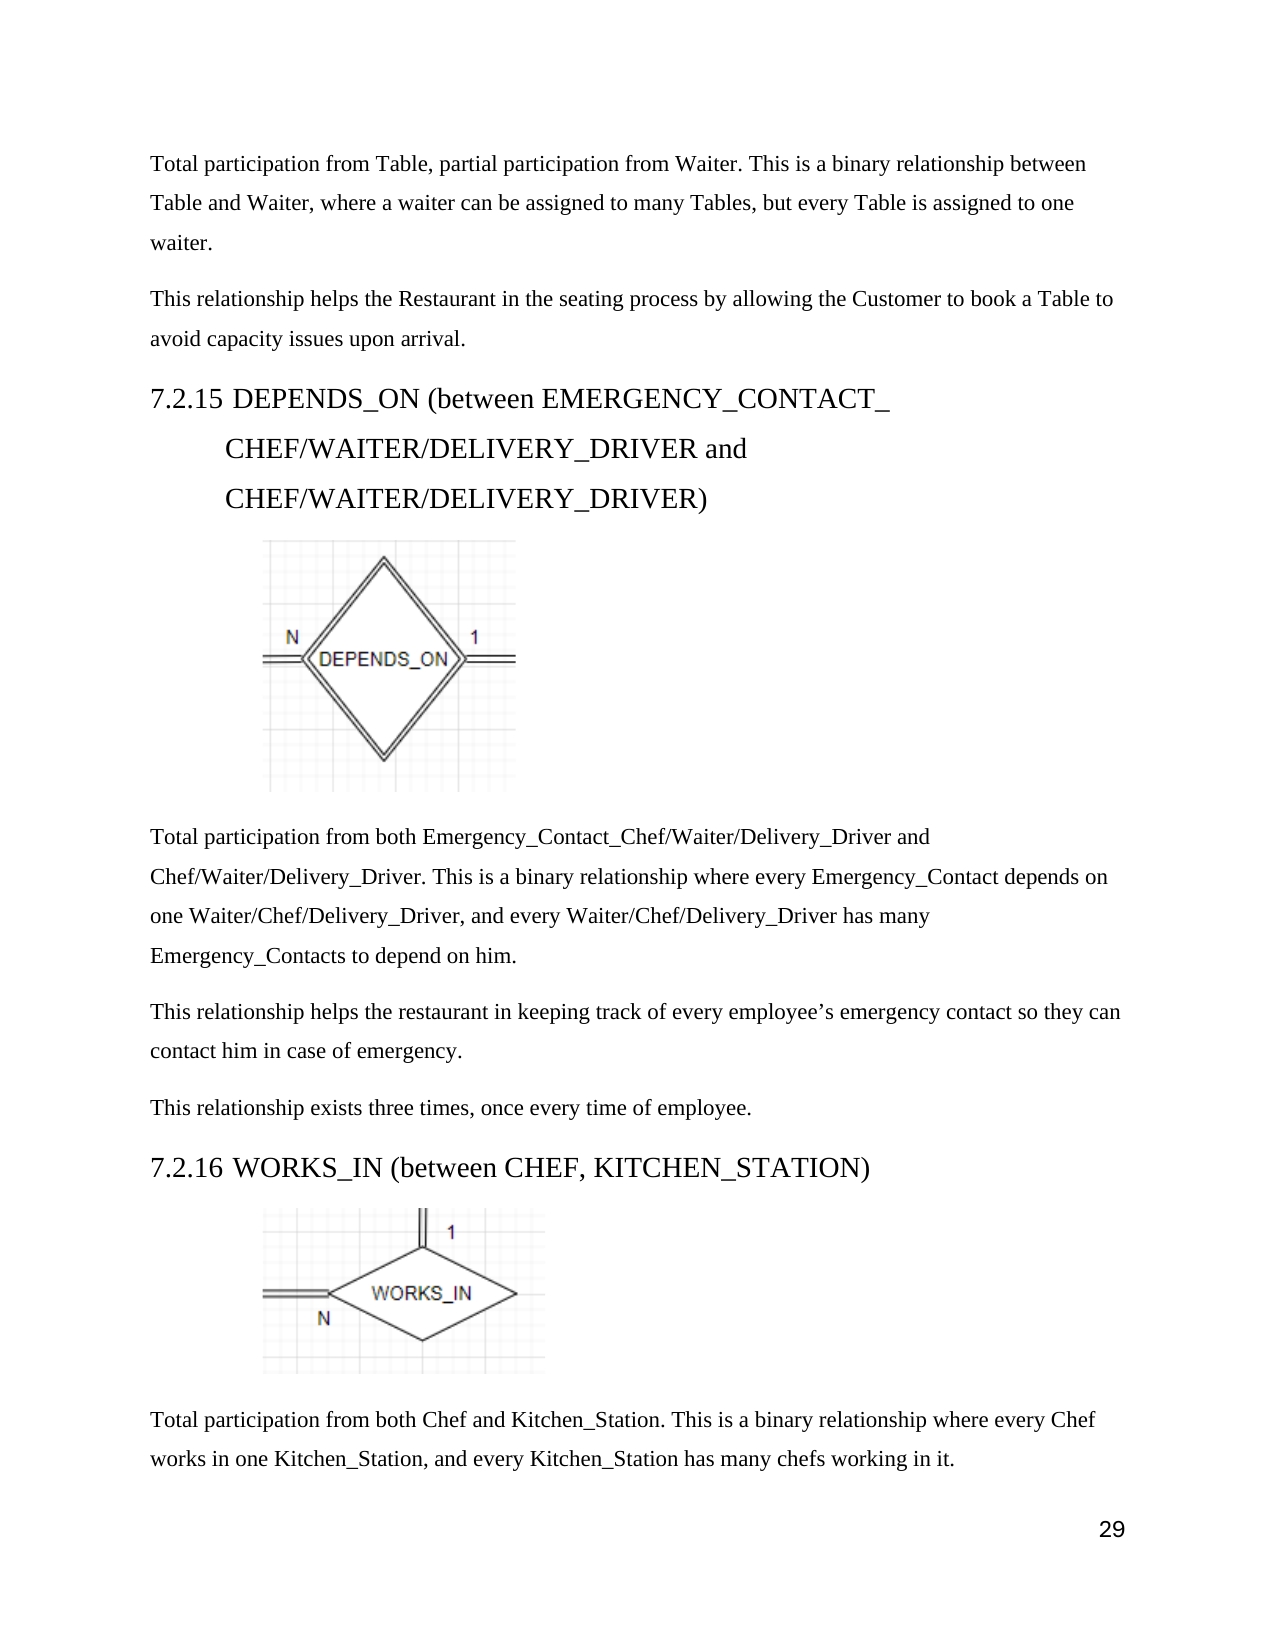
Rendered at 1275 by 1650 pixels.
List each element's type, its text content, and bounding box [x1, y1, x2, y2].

picture [262, 1208, 546, 1374]
text Total participation from Table, partial participation from Waiter. This is a binary relationship between Table and Waiter, where a waiter can be assigned to many Tables, but every Table is assigned to one waiter. [150, 150, 1125, 255]
subtitle WORKS_IN (between CHEF, KITCHEN_STATION) [150, 1150, 1125, 1183]
text Total participation from both Emergency_Contact_Chef/Waiter/Delivery_Driver and Chef/Waiter/Delivery_Driver. This is a binary relationship where every Emergency_Contact depends on one Waiter/Chef/Delivery_Driver, and every Waiter/Chef/Delivery_Driver has many Emergency_Contacts to depend on him. [150, 823, 1125, 968]
text Total participation from both Chef and Kitchen_Station. This is a binary relationship where every Chef works in one Kitchen_Station, and every Kitchen_Station has many chefs working in it. [150, 1406, 1125, 1472]
picture [262, 540, 516, 792]
text This relationship helps the Restaurant in the seating process by allowing the Customer to book a Table to avoid capacity issues upon arrival. [150, 285, 1125, 351]
subtitle DEPENDS_ON (between EMERGENCY_CONTACT_ CHEF/WAITER/DELIVERY_DRIVER and CHEF/WAITER/DELIVERY_DRIVER) [150, 381, 1125, 515]
text This relationship exists three times, once every time of employee. [150, 1094, 1125, 1120]
text This relationship helps the restaurant in keeping track of every employee’s emergency contact so they can contact him in case of emergency. [150, 998, 1125, 1064]
